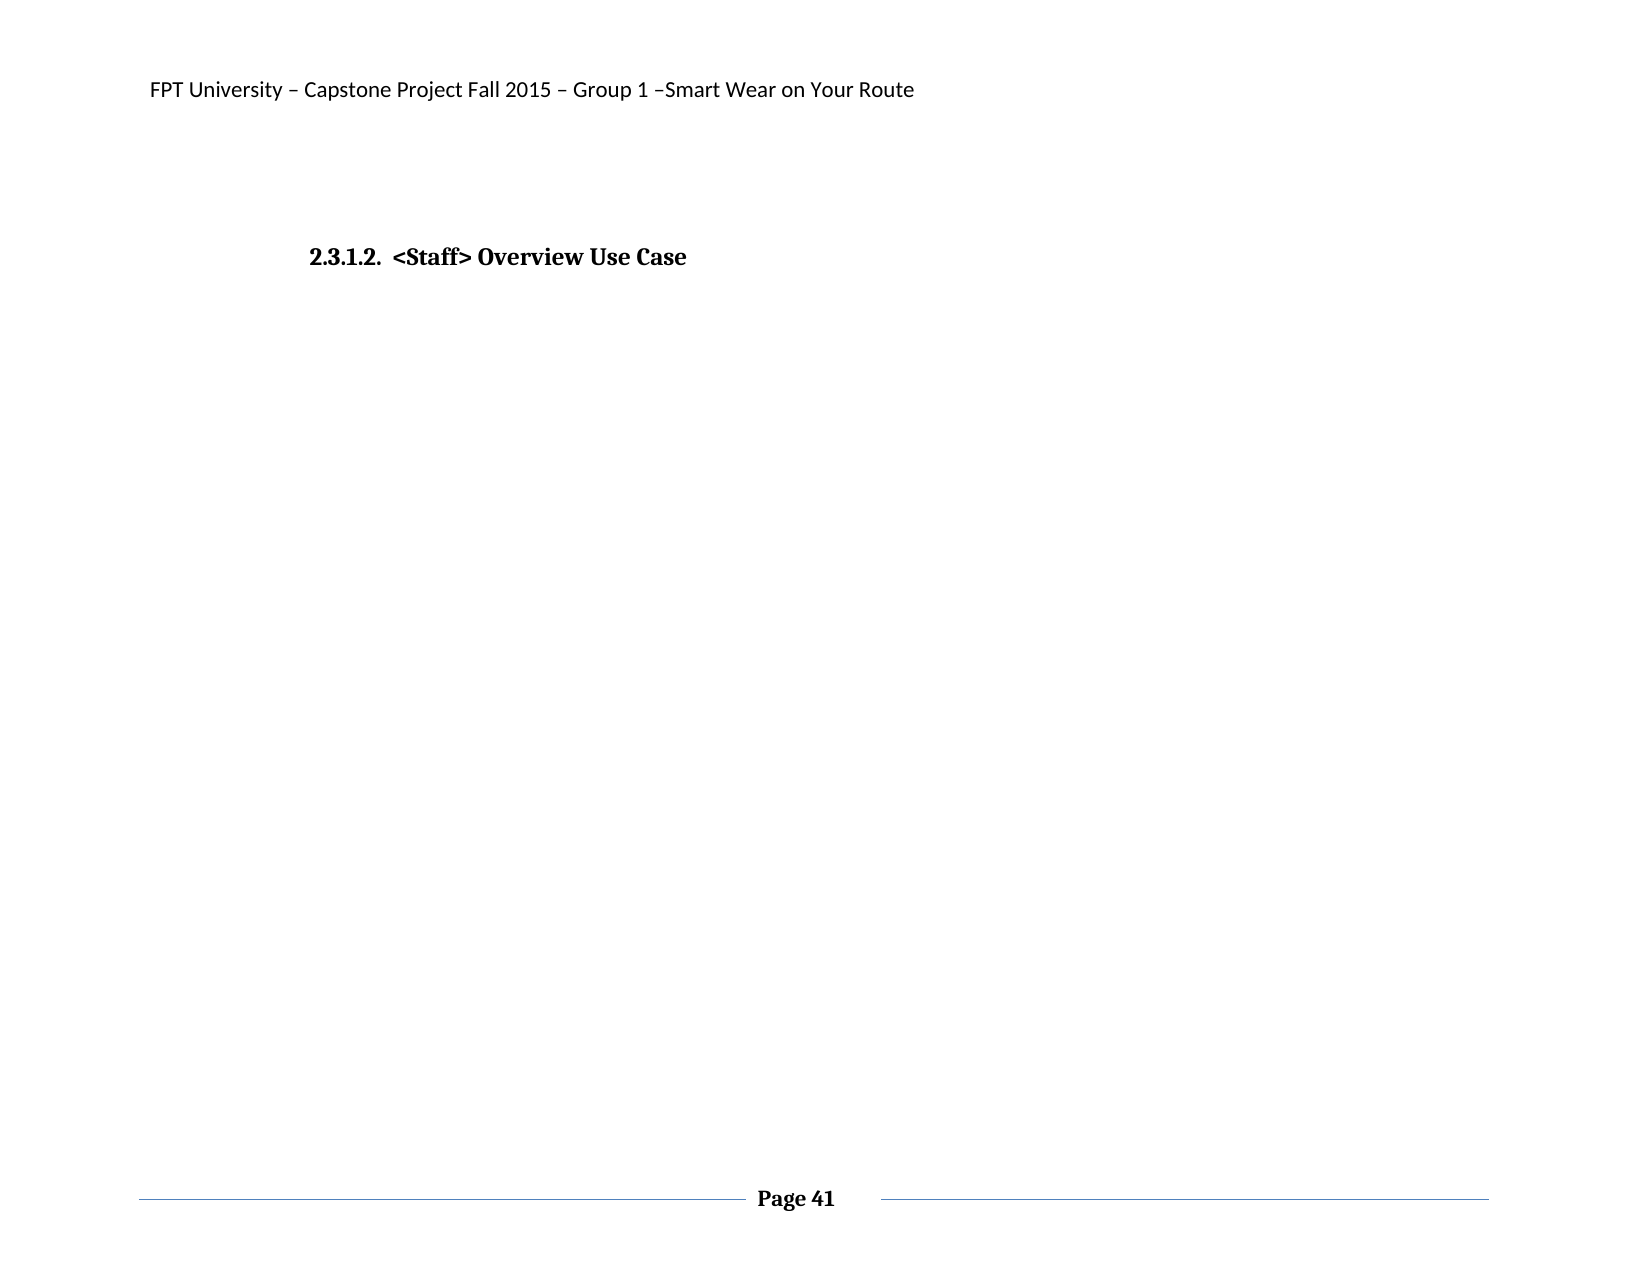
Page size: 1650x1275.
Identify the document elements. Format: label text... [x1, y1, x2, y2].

subtitle <Staff> Overview Use Case [309, 243, 1500, 272]
